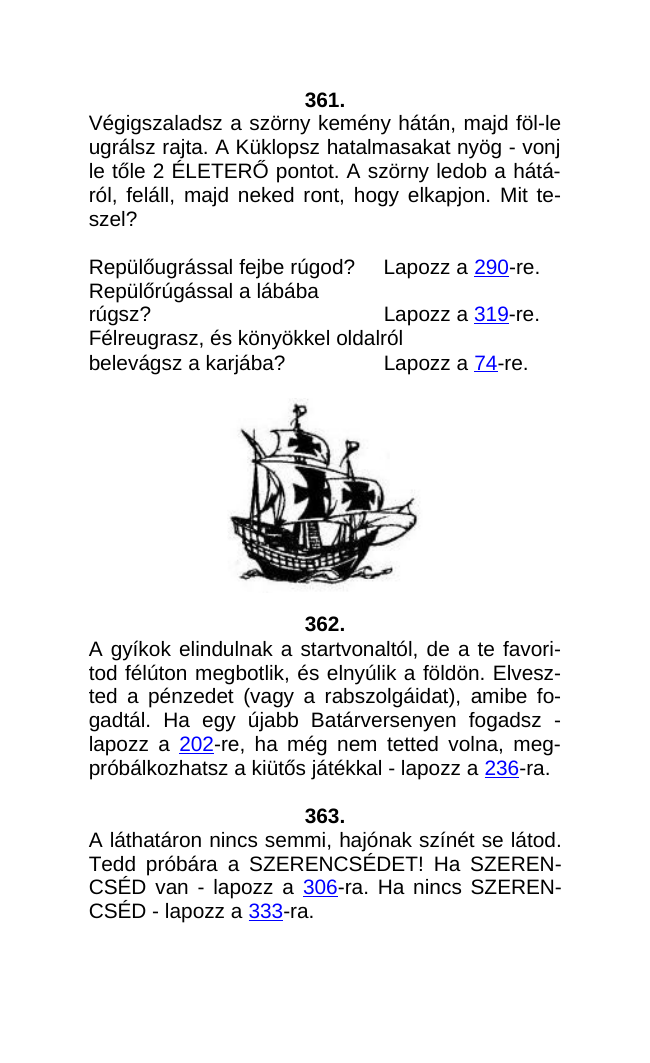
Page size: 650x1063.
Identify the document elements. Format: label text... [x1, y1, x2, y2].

text Végigszaladsz a szörny kemény hátán, majd föl-le ugrálsz rajta. A Küklopsz hatalmasakat nyög - vonj le tőle 2 ÉLETERŐ pontot. A szörny ledob a hátá- ról, feláll, majd neked ront, hogy elkapjon. Mit te- szel? [88, 111, 561, 231]
text Félreugrasz, és könyökkel oldalról [88, 327, 622, 350]
text A gyíkok elindulnak a startvonaltól, de a te favori- tod félúton megbotlik, és elnyúlik a földön. Elvesz- ted a pénzedet (vagy a rabszolgáidat), amibe fo- gadtál. Ha egy újabb Batárversenyen fogadsz - lapozz a 202-re, ha még nem tetted volna, meg- próbálkozhatsz a kiütős játékkal - lapozz a 236-ra. [88, 636, 561, 780]
subtitle 363. [159, 804, 490, 828]
text rúgsz? Lapozz a 319-re. [88, 303, 622, 327]
text Repülőugrással fejbe rúgod? Lapozz a 290-re. [88, 255, 622, 279]
text belevágsz a karjába? Lapozz a 74-re. [88, 350, 622, 374]
picture [227, 398, 423, 593]
text Repülőrúgással a lábába [88, 279, 622, 303]
text A láthatáron nincs semmi, hajónak színét se látod. Tedd próbára a SZERENCSÉDET! Ha SZEREN- CSÉD van - lapozz a 306-ra. Ha nincs SZEREN- CSÉD - lapozz a 333-ra. [88, 828, 562, 923]
